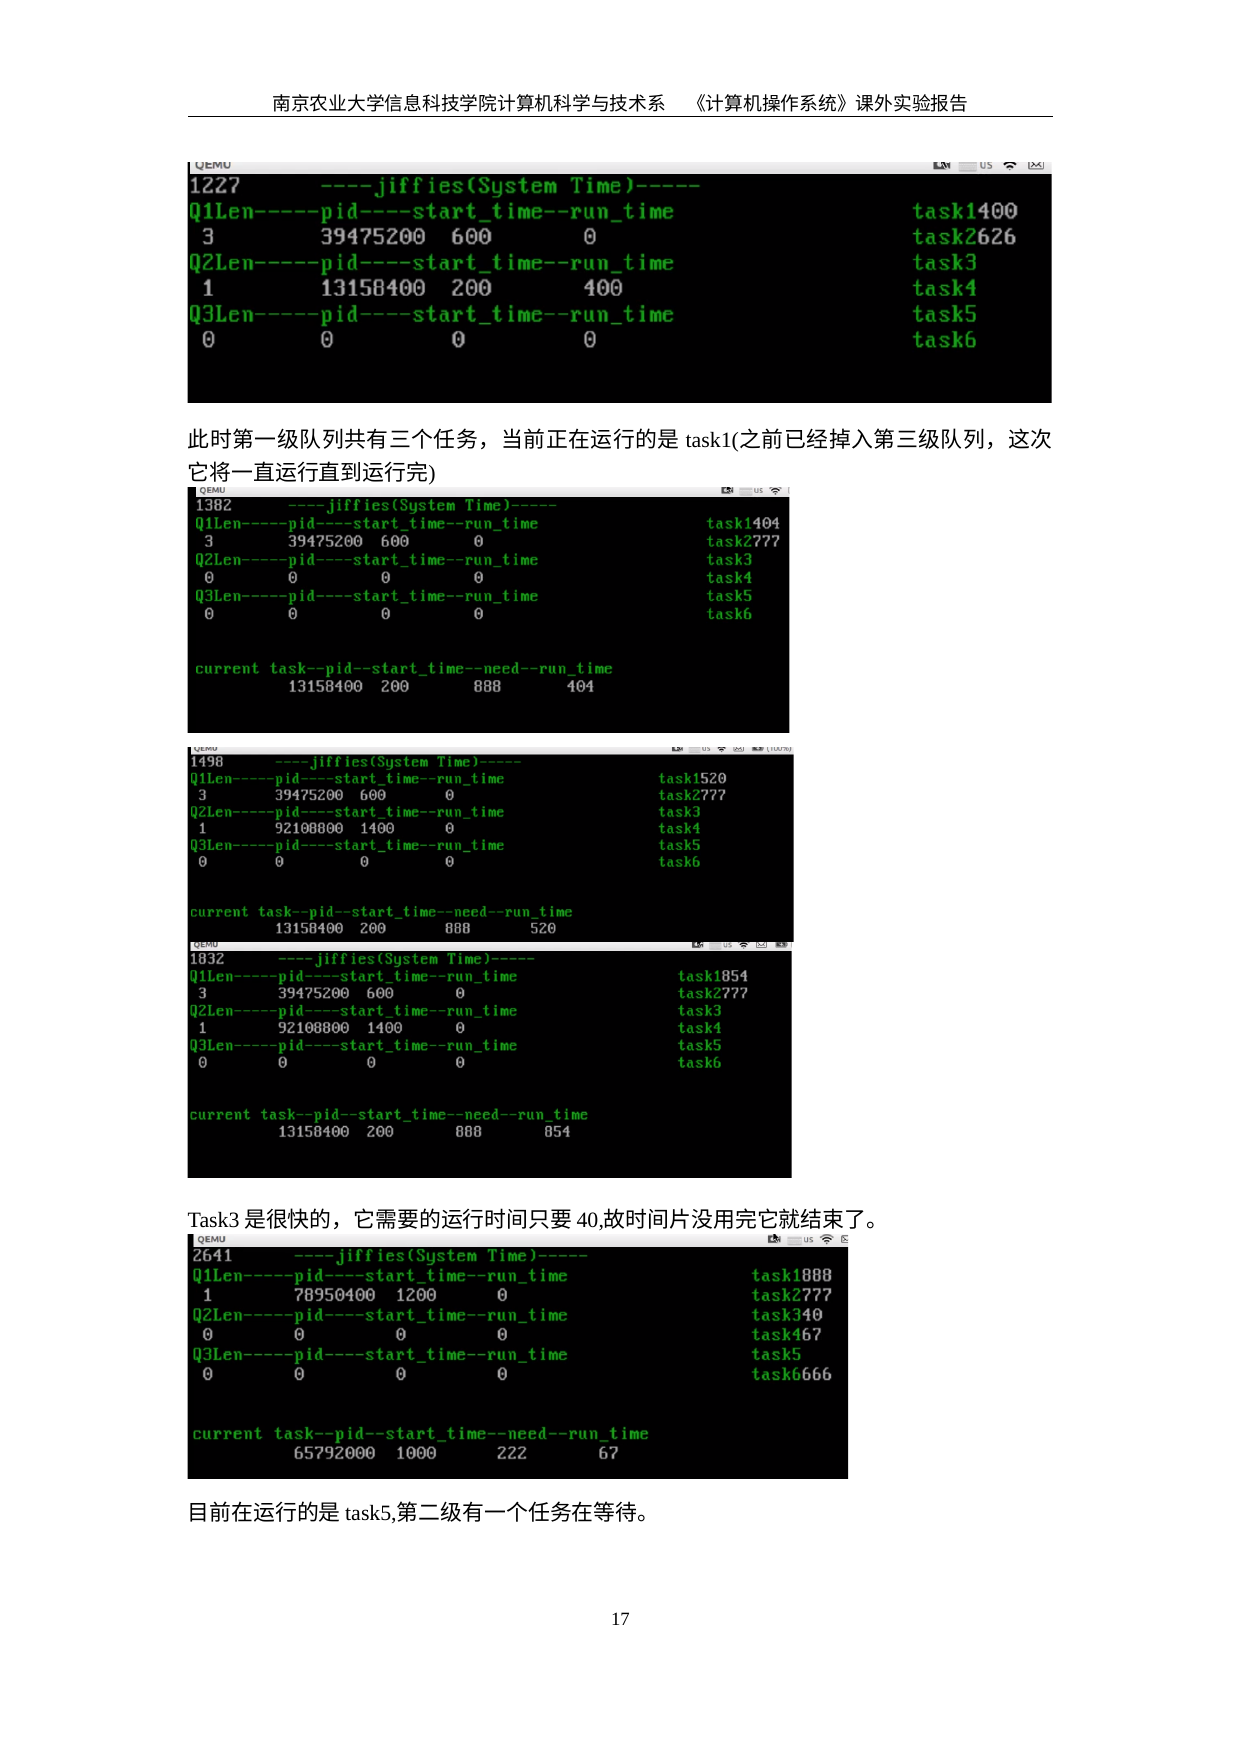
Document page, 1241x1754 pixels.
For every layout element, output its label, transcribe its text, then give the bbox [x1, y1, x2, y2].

text 此时第一级队列共有三个任务，当前正在运行的是task1(之前已经掉入第三级队列，这次它将一直运行直到运行完) [187, 422, 1053, 487]
picture [187, 487, 790, 733]
picture [187, 747, 794, 1178]
text 目前在运行的是task5,第二级有一个任务在等待。 [187, 1494, 1053, 1527]
picture [187, 162, 1052, 403]
picture [187, 1234, 849, 1479]
text Task3是很快的，它需要的运行时间只要40,故时间片没用完它就结束了。 [187, 1202, 1053, 1234]
